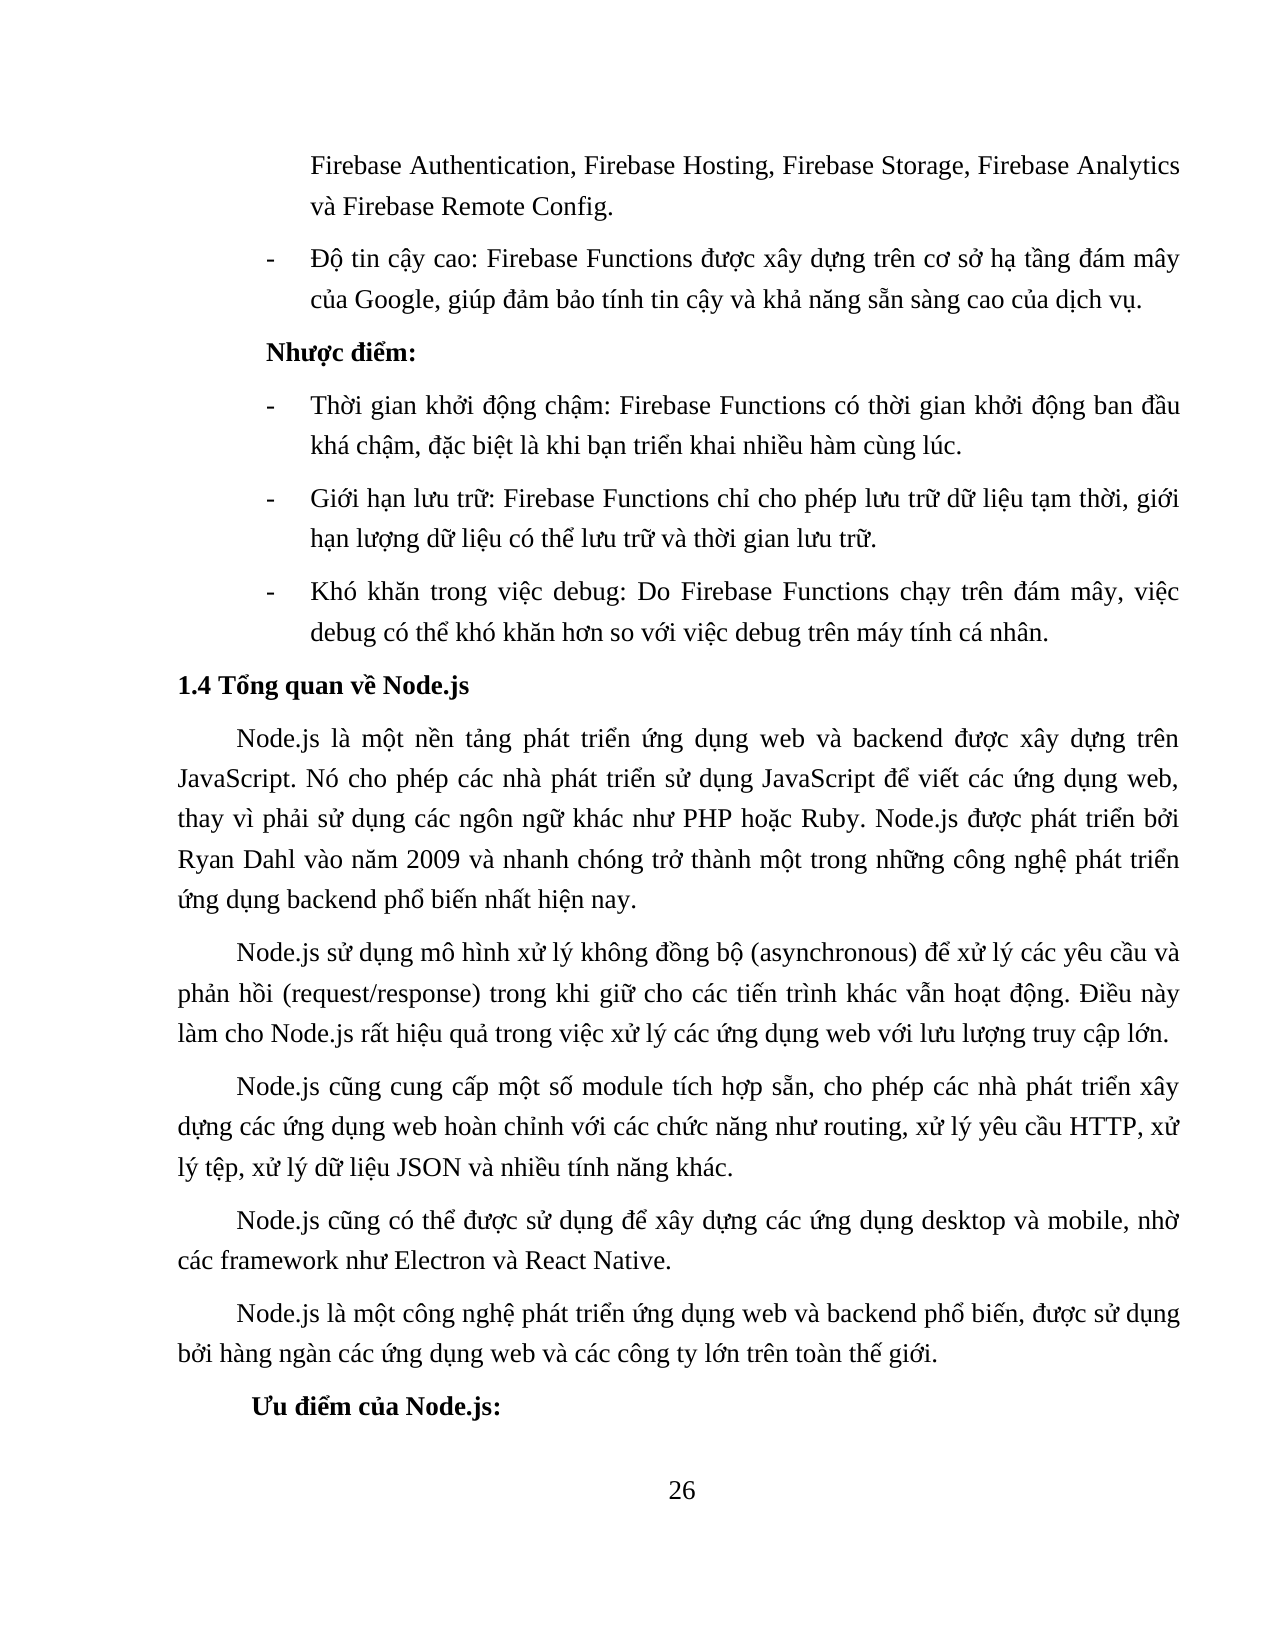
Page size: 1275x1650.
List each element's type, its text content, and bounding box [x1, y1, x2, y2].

list Thời gian khởi động chậm: Firebase Functions có thời gian khởi động ban đầu khá chậm, đặc biệt là khi bạn triển khai nhiều hàm cùng lúc. [266, 389, 1181, 460]
text Node.js là một công nghệ phát triển ứng dụng web và backend phổ biến, được sử dụng bởi hàng ngàn các ứng dụng web và các công ty lớn trên toàn thế giới. [177, 1297, 1181, 1369]
list Khó khăn trong việc debug: Do Firebase Functions chạy trên đám mây, việc debug có thể khó khăn hơn so với việc debug trên máy tính cá nhân. [266, 576, 1181, 647]
text Node.js cũng có thể được sử dụng để xây dựng các ứng dụng desktop và mobile, nhờ các framework như Electron và React Native. [177, 1204, 1181, 1275]
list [266, 149, 1181, 221]
text Nhược điểm: [266, 336, 1181, 367]
text Node.js cũng cung cấp một số module tích hợp sẵn, cho phép các nhà phát triển xây dựng các ứng dụng web hoàn chỉnh với các chức năng như routing, xử lý yêu cầu HTTP, xử lý tệp, xử lý dữ liệu JSON và nhiều tính năng khác. [177, 1070, 1181, 1182]
text Ưu điểm của Node.js: [177, 1391, 1181, 1422]
list Giới hạn lưu trữ: Firebase Functions chỉ cho phép lưu trữ dữ liệu tạm thời, giới hạn lượng dữ liệu có thể lưu trữ và thời gian lưu trữ. [266, 482, 1181, 554]
text Node.js là một nền tảng phát triển ứng dụng web và backend được xây dựng trên JavaScript. Nó cho phép các nhà phát triển sử dụng JavaScript để viết các ứng dụng web, thay vì phải sử dụng các ngôn ngữ khác như PHP hoặc Ruby. Node.js được phát triển bởi Ryan Dahl vào năm 2009 và nhanh chóng trở thành một trong những công nghệ phát triển ứng dụng backend phổ biến nhất hiện nay. [177, 722, 1181, 914]
text Node.js sử dụng mô hình xử lý không đồng bộ (asynchronous) để xử lý các yêu cầu và phản hồi (request/response) trong khi giữ cho các tiến trình khác vẫn hoạt động. Điều này làm cho Node.js rất hiệu quả trong việc xử lý các ứng dụng web với lưu lượng truy cập lớn. [177, 936, 1181, 1048]
list Độ tin cậy cao: Firebase Functions được xây dựng trên cơ sở hạ tầng đám mây của Google, giúp đảm bảo tính tin cậy và khả năng sẵn sàng cao của dịch vụ. [266, 243, 1181, 314]
text Tổng quan về Node.js [177, 669, 1186, 700]
